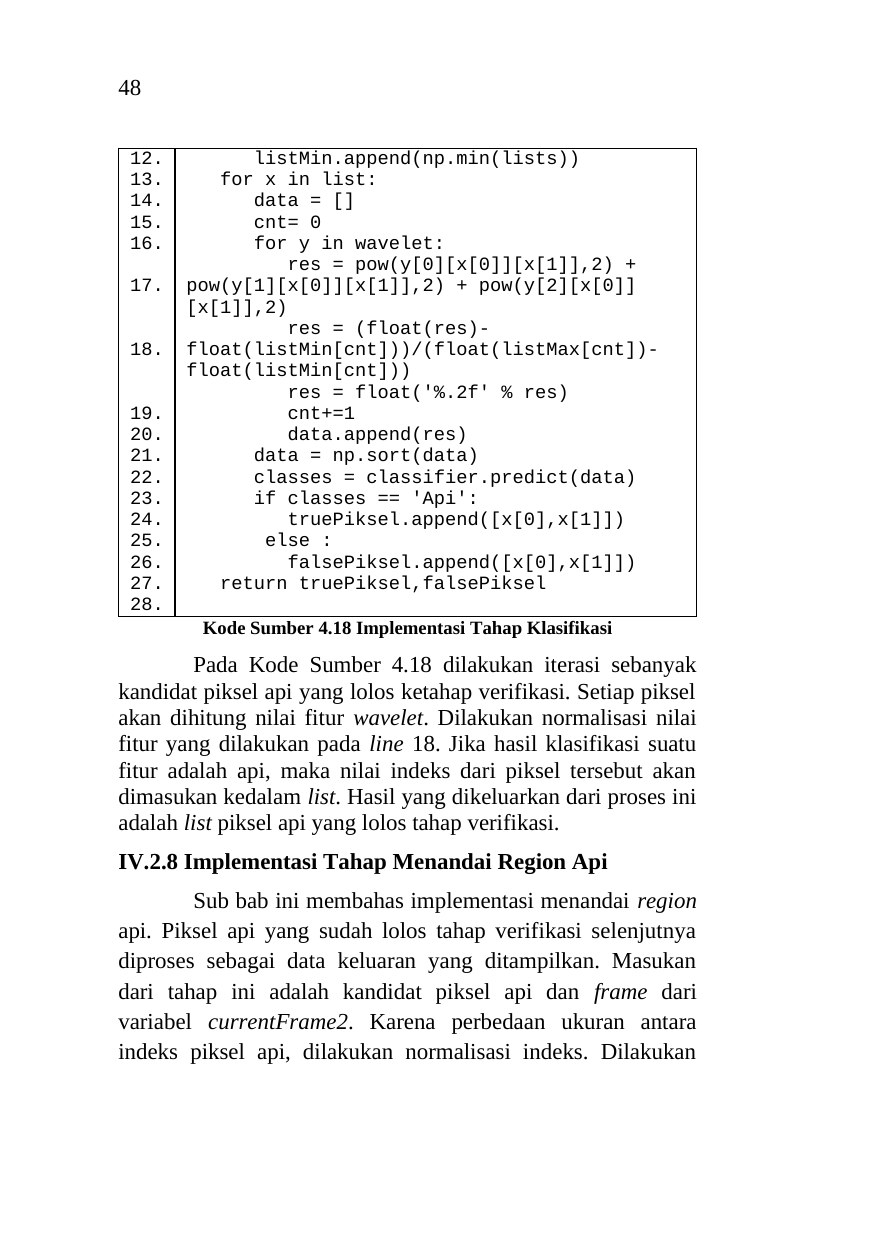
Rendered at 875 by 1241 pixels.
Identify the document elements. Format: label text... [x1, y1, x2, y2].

text Kode Sumber 4.18 Implementasi Tahap Klasifikasi [118, 617, 697, 639]
text Pada Kode Sumber 4.18 dilakukan iterasi sebanyak kandidat piksel api yang lolos ketahap verifikasi. Setiap piksel akan dihitung nilai fitur wavelet. Dilakukan normalisasi nilai fitur yang dilakukan pada line 18. Jika hasil klasifikasi suatu fitur adalah api, maka nilai indeks dari piksel tersebut akan dimasukan kedalam list. Hasil yang dikeluarkan dari proses ini adalah list piksel api yang lolos tahap verifikasi. [118, 651, 697, 836]
table_header 1. 2. 3. 4. 5. 6. 7. 8. 9. 10. 11. 12. 13. 14. 15. 16. 17. 18. 19. 20. 21. 22. 23. 24. 25. 26. 27. 28. [119, 149, 174, 616]
subtitle Implementasi Tahap Menandai Region Api [118, 848, 697, 875]
